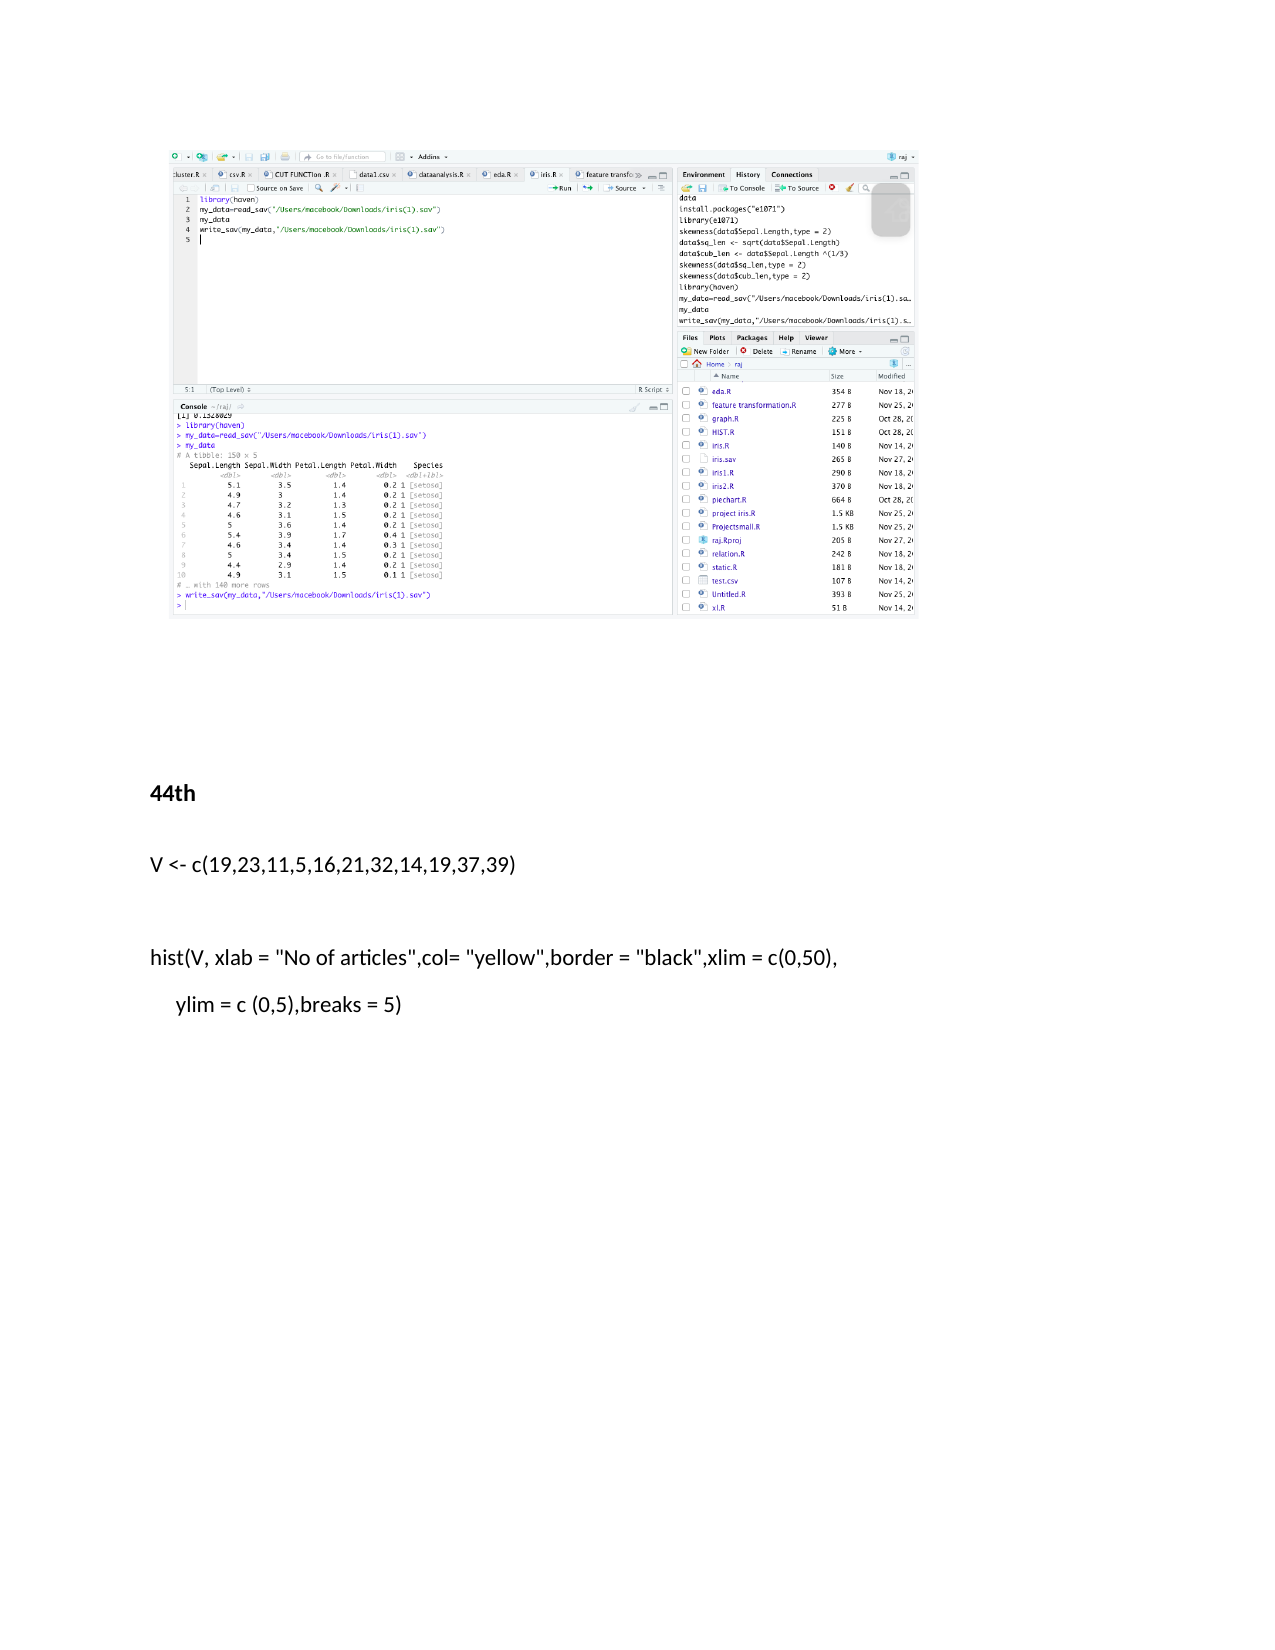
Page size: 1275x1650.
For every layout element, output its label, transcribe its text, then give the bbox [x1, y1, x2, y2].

text V <- c(19,23,11,5,16,21,32,14,19,37,39) [150, 850, 1125, 878]
text 44th [150, 778, 1125, 829]
text hist(V, xlab = "No of articles",col= "yellow",border = "black",xlim = c(0,50), [150, 943, 1125, 972]
text ylim = c (0,5),breaks = 5) [150, 990, 1125, 1018]
